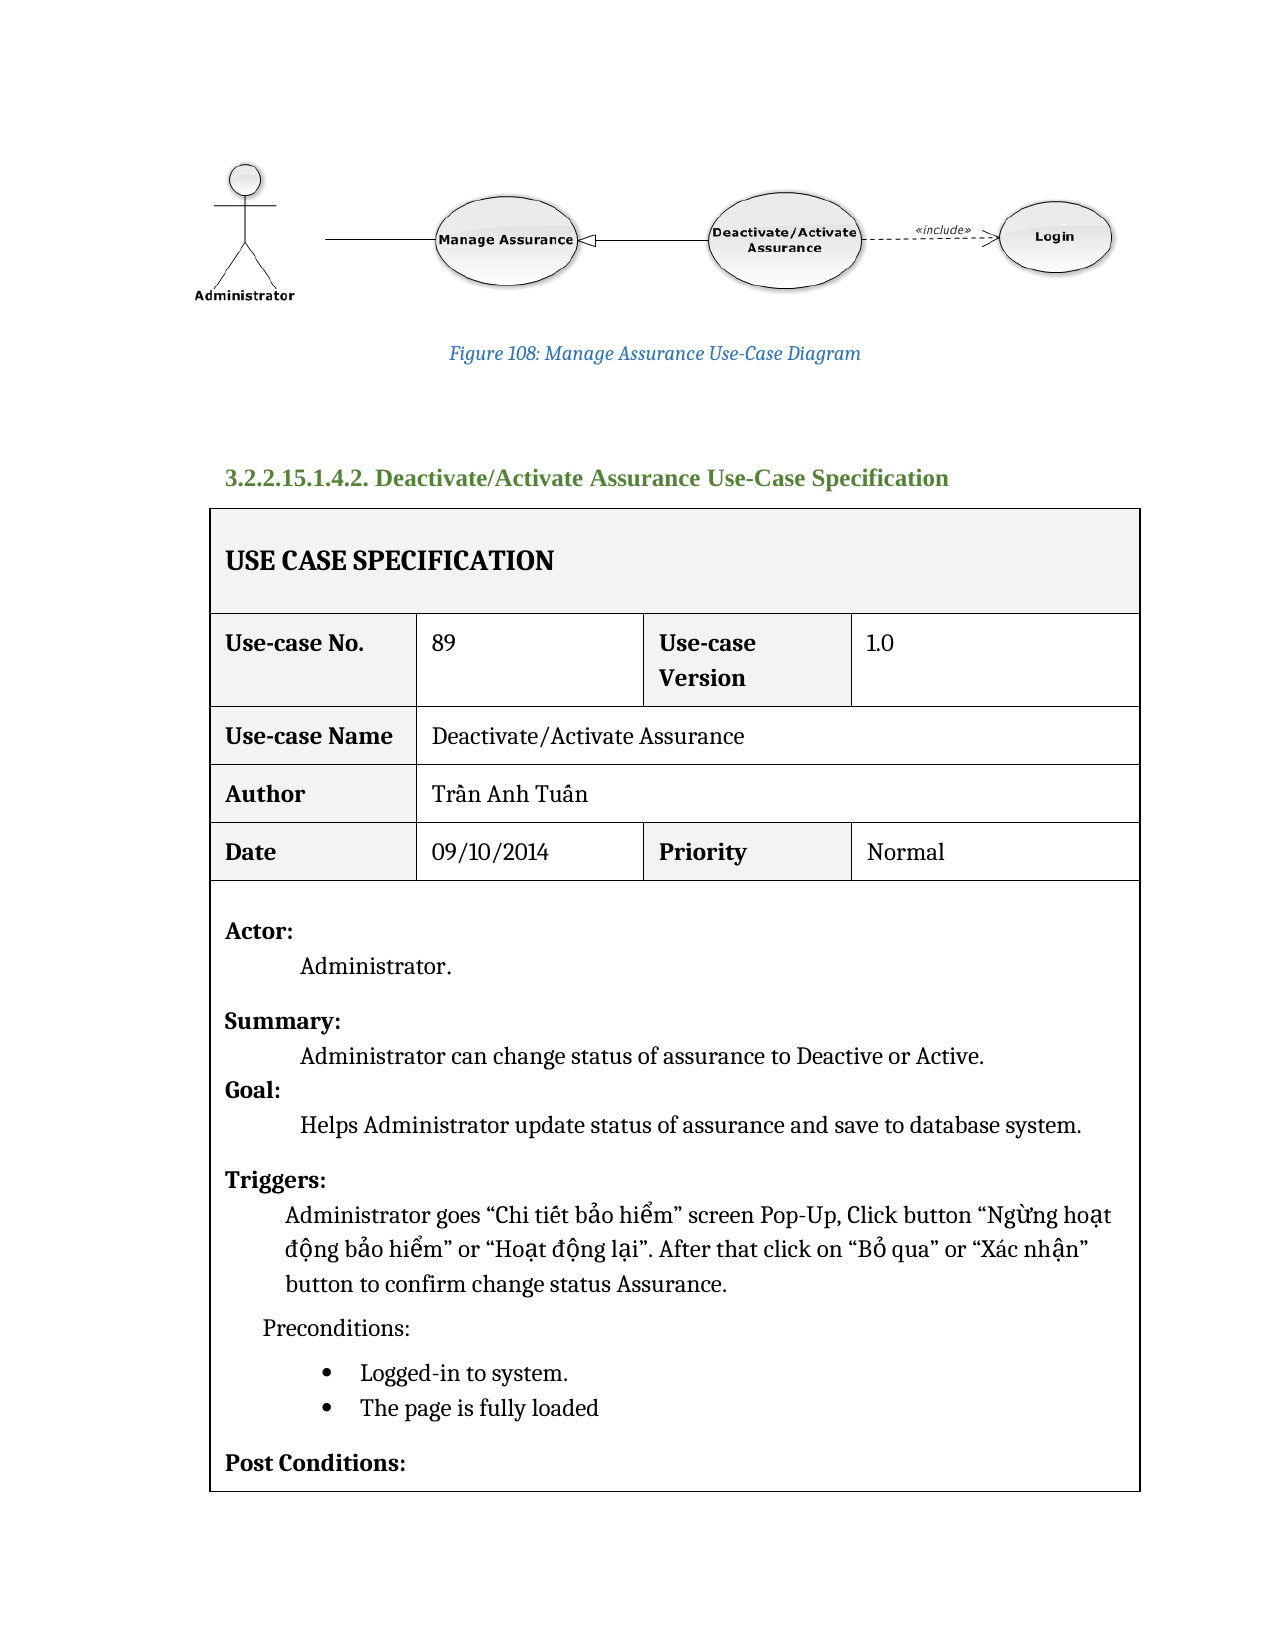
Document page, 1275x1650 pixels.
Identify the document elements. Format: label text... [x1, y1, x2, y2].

table_header USE CASE SPECIFICATION [211, 509, 1139, 613]
table_cell Date [211, 823, 416, 880]
table_cell Use-case No. [211, 614, 416, 706]
table_cell Normal [852, 823, 1139, 880]
table_cell 09/10/2014 [417, 823, 643, 880]
table_cell Use-case Version [644, 614, 851, 706]
table_cell Deactivate/Activate Assurance [417, 707, 1139, 764]
table_cell Trần Anh Tuấn [417, 765, 1139, 822]
table_cell 1.0 [852, 614, 1139, 706]
picture [150, 150, 1125, 320]
subtitle Deactivate/Activate Assurance Use-Case Specification [225, 463, 1125, 492]
table_cell Use-case Name [211, 707, 416, 764]
table_cell UC0089 [417, 614, 643, 706]
table_cell Author [211, 765, 416, 822]
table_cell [211, 881, 1139, 1491]
table_cell Priority [644, 823, 851, 880]
